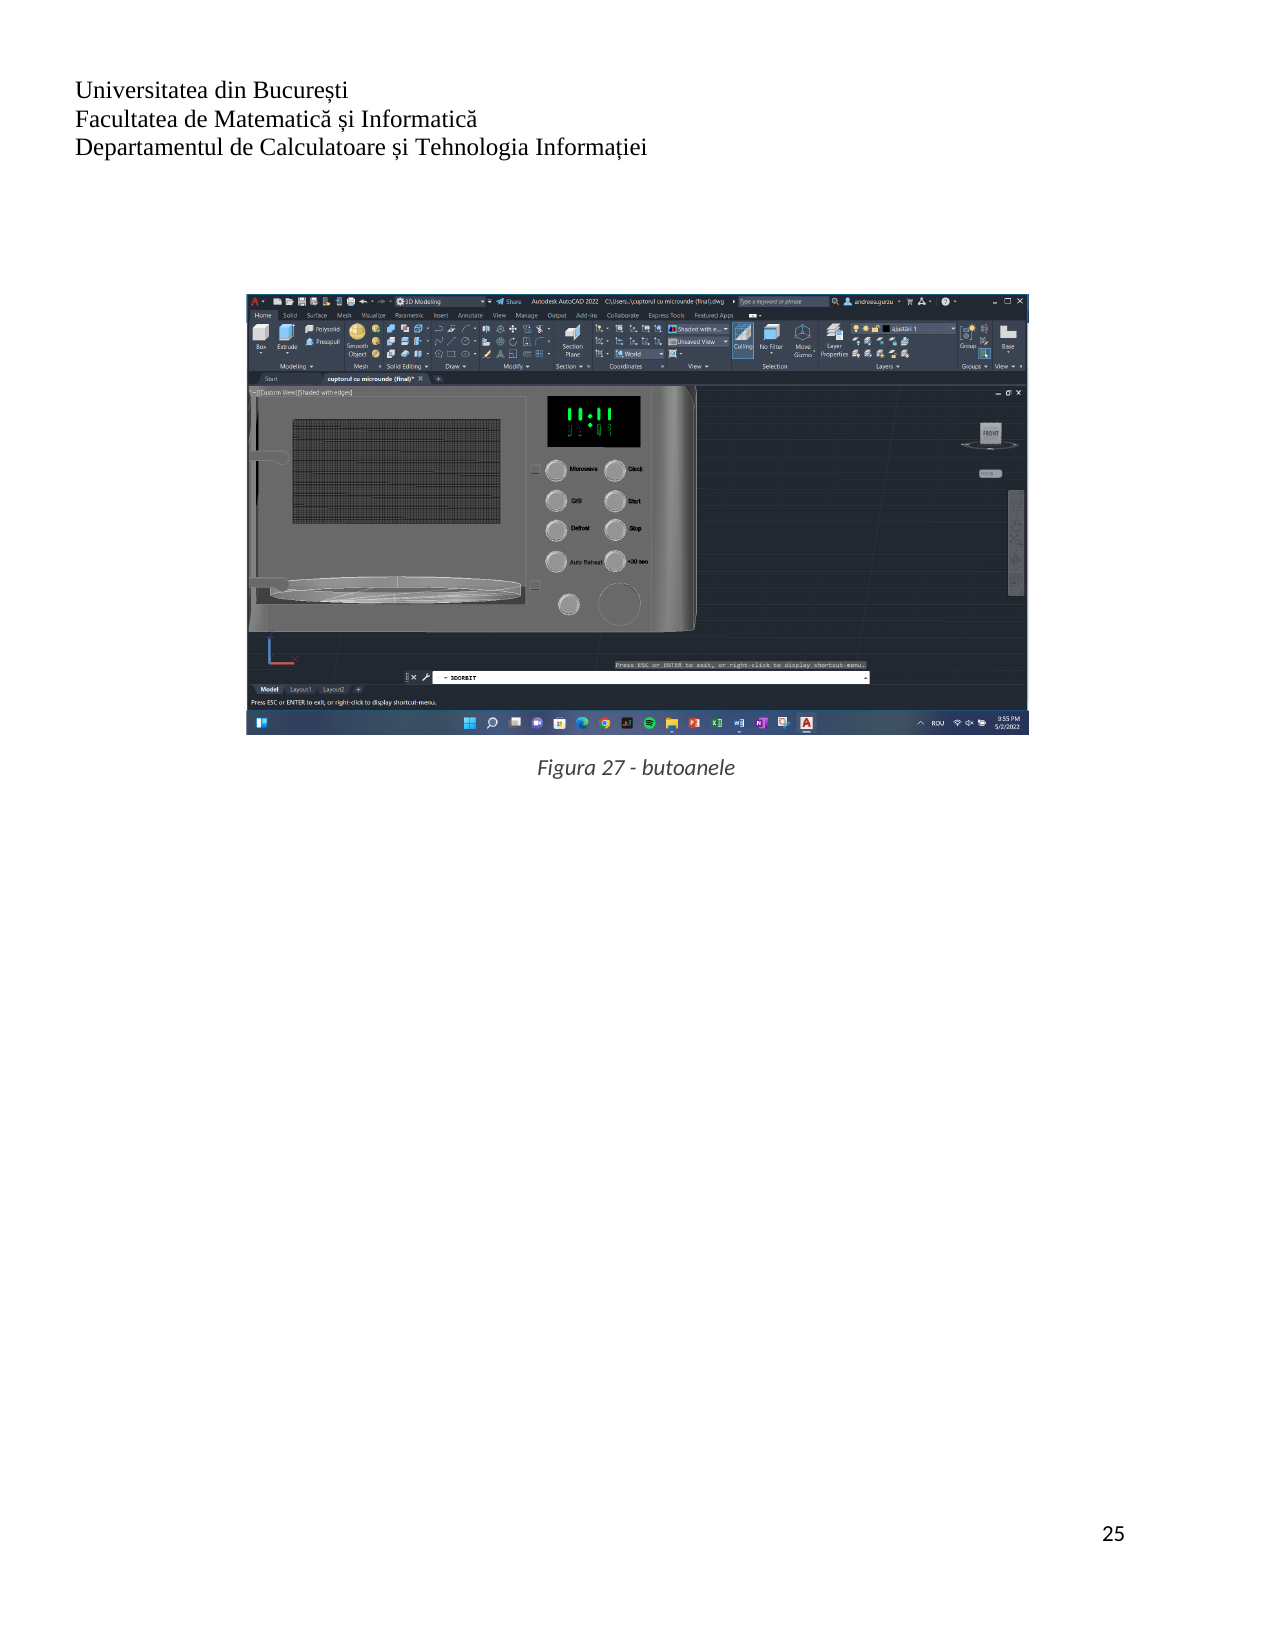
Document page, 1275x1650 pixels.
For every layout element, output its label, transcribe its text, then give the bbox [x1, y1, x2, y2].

picture [246, 294, 1029, 735]
text Figura 27 - butoanele [150, 753, 1125, 781]
